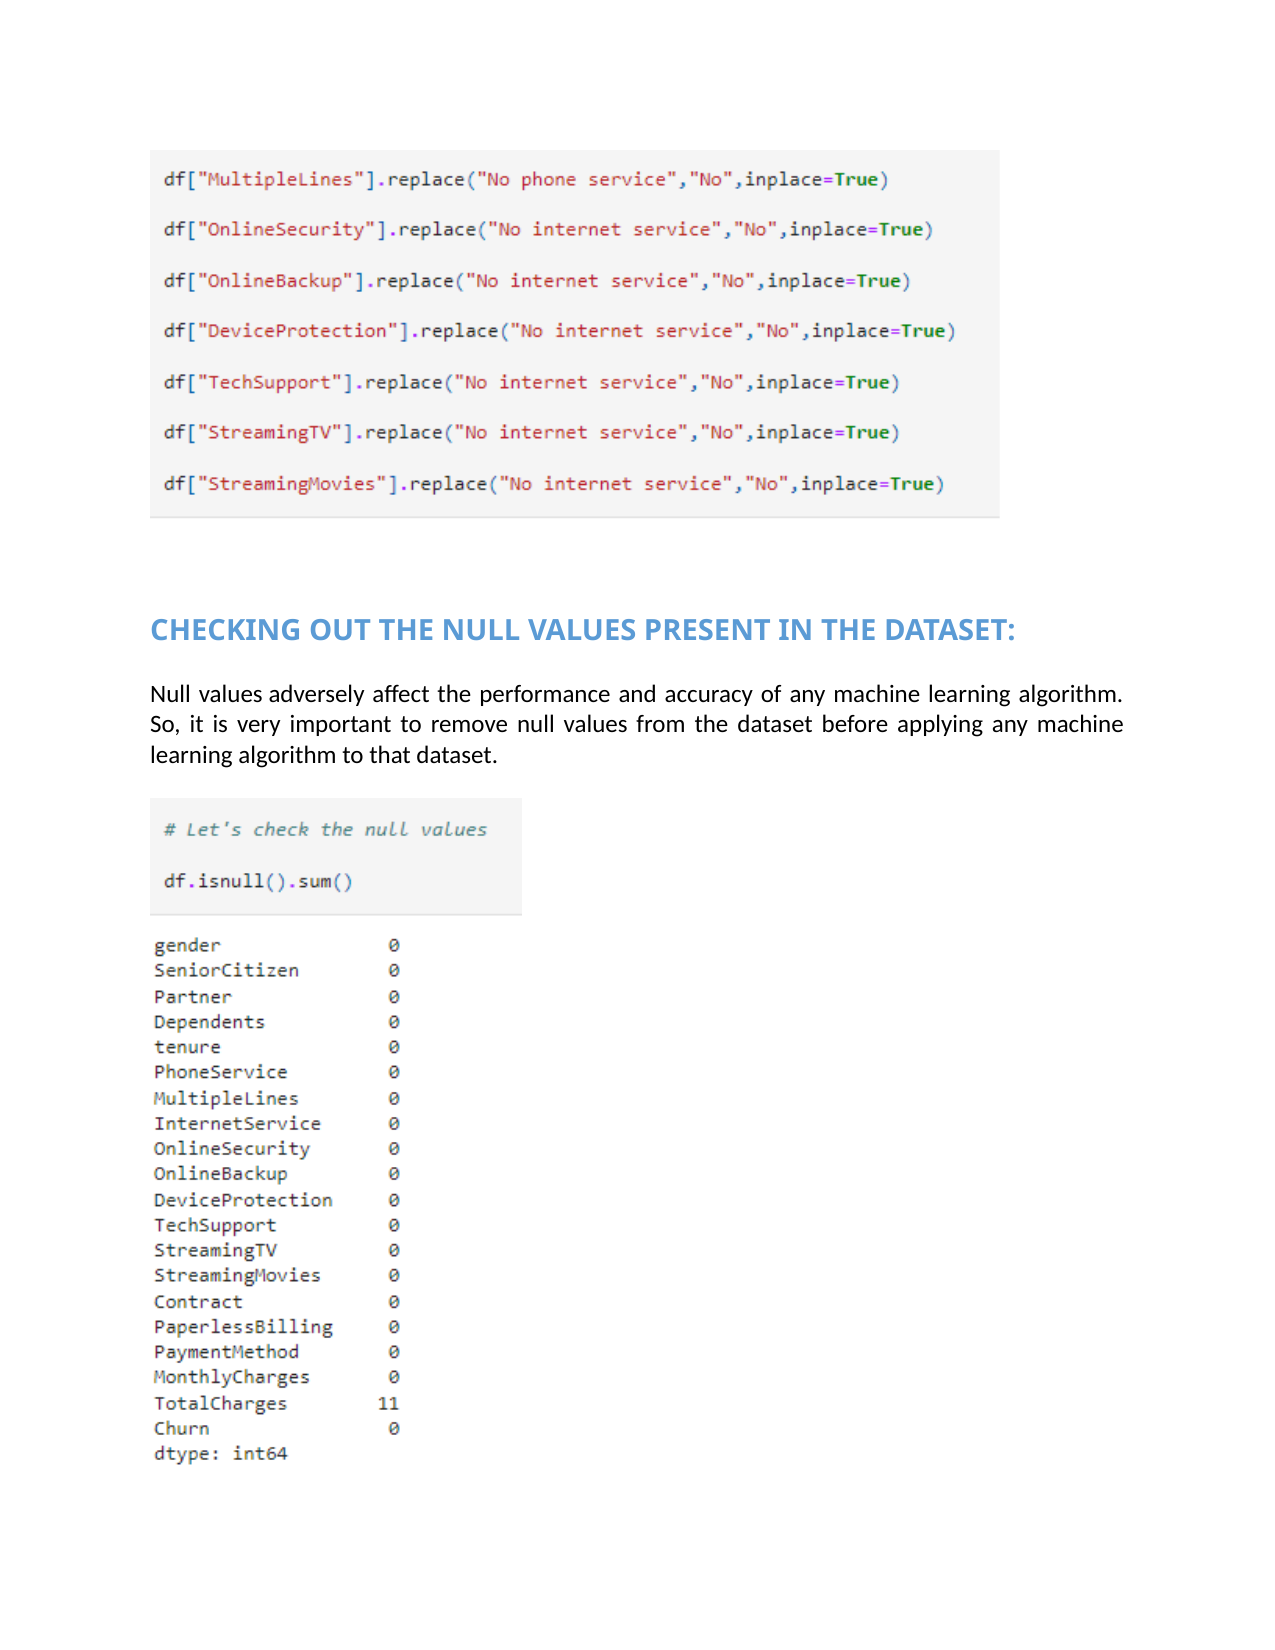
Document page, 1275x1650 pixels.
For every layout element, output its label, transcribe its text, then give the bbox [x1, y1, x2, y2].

text Null values adversely affect the performance and accuracy of any machine learning algorithm. So, it is very important to remove null values from the dataset before applying any machine learning algorithm to that dataset. [150, 678, 1125, 770]
text CHECKING OUT THE NULL VALUES PRESENT IN THE DATASET: [150, 609, 1125, 649]
